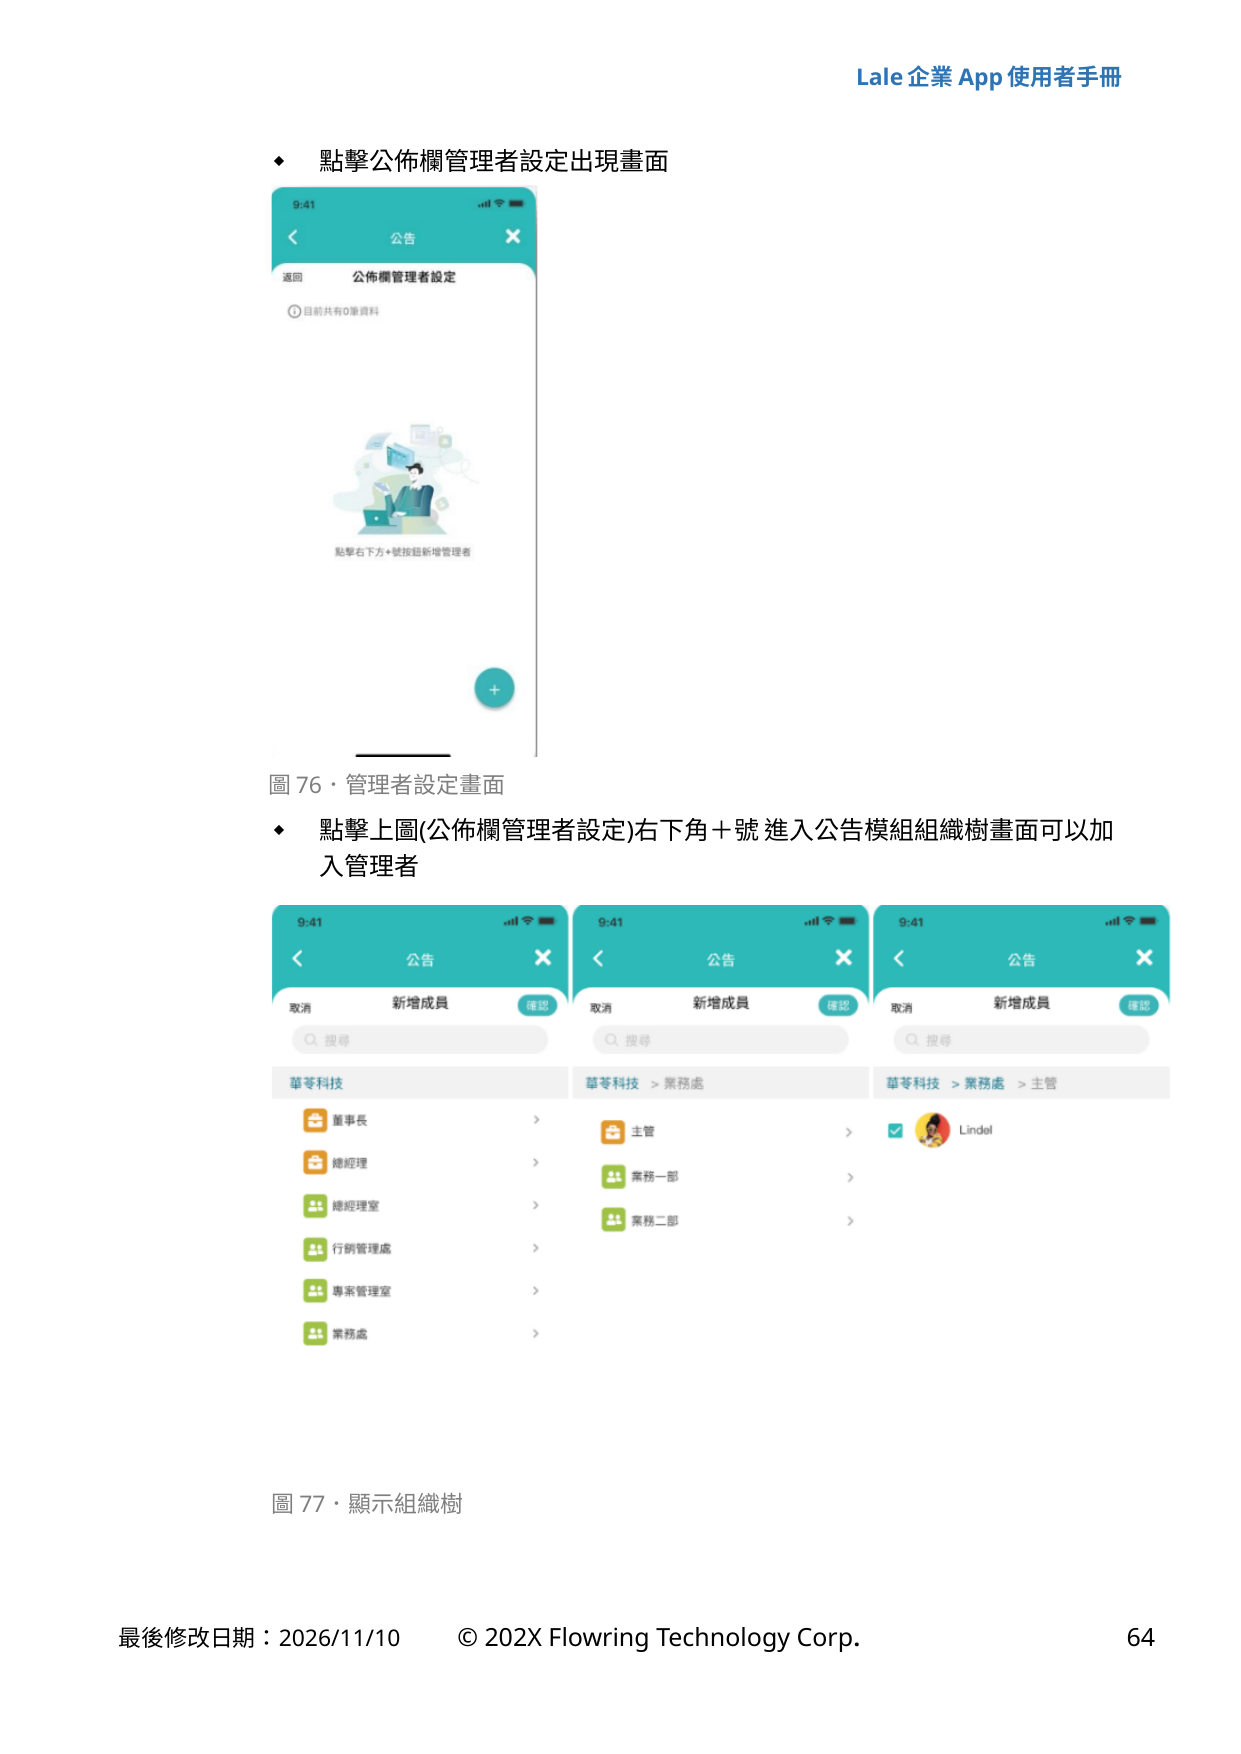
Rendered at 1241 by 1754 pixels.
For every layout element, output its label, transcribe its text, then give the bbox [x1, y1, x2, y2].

list 點擊公佈欄管理者設定出現畫面 [272, 142, 1122, 178]
picture [271, 905, 1173, 1476]
list 點擊上圖(公佈欄管理者設定)右下角＋號 進入公告模組組織樹畫面可以加入管理者 [272, 810, 1122, 883]
picture [271, 185, 538, 757]
